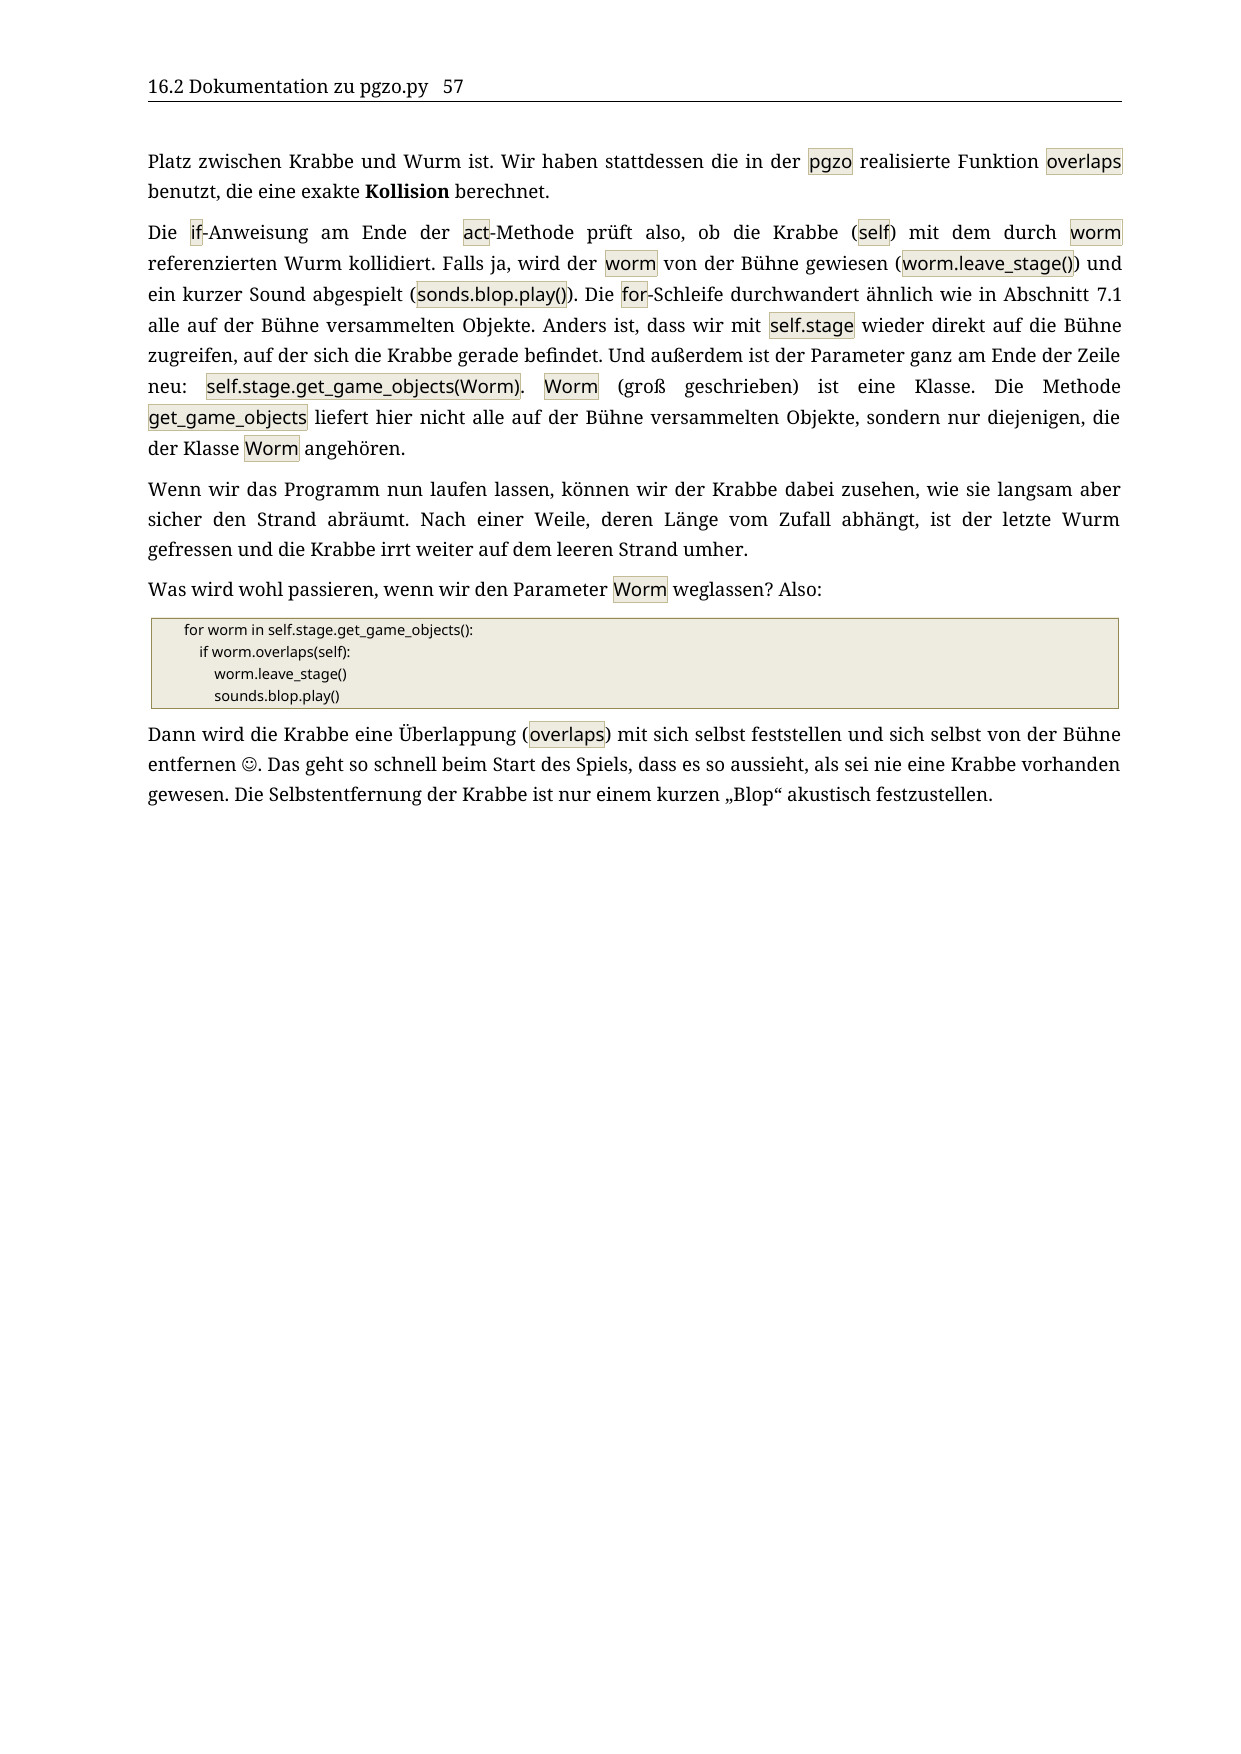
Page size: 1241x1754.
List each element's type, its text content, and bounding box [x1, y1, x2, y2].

text if worm.overlaps(self): [152, 639, 1118, 661]
text Was wird wohl passieren, wenn wir den Parameter Worm weglassen? Also: [148, 576, 613, 603]
text worm.leave_stage() [152, 661, 1118, 683]
text Dann wird die Krabbe eine Überlappung (overlaps) mit sich selbst feststellen und sich selbst von der Bühne entfernen . Das geht so schnell beim Start des Spiels, dass es so aussieht, als sei nie eine Krabbe vorhanden gewesen. Die Selbstentfernung der Krabbe ist nur einem kurzen „Blop“ akustisch festzustellen. [148, 721, 1122, 807]
text Die if-Anweisung am Ende der act-Methode prüft also, ob die Krabbe (self) mit dem durch worm referenzierten Wurm kollidiert. Falls ja, wird der worm von der Bühne gewiesen (worm.leave_stage()) und ein kurzer Sound abgespielt (sonds.blop.play()). Die for-Schleife durchwandert ähnlich wie in Abschnitt 7.1 alle auf der Bühne versammelten Objekte. Anders ist, dass wir mit self.stage wieder direkt auf die Bühne zugreifen, auf der sich die Krabbe gerade befindet. Und außerdem ist der Parameter ganz am Ende der Zeile neu: self.stage.get_game_objects(Worm). Worm (groß geschrieben) ist eine Klasse. Die Methode get_game_objects liefert hier nicht alle auf der Bühne versammelten Objekte, sondern nur diejenigen, die der Klasse Worm angehören. [148, 219, 1122, 461]
text sounds.blop.play() [152, 683, 1118, 708]
text for worm in self.stage.get_game_objects(): [152, 619, 1118, 639]
text Wenn wir das Programm nun laufen lassen, können wir der Krabbe dabei zusehen, wie sie langsam aber sicher den Strand abräumt. Nach einer Weile, deren Länge vom Zufall abhängt, ist der letzte Wurm gefressen und die Krabbe irrt weiter auf dem leeren Strand umher. [148, 476, 1122, 561]
text Was wird wohl passieren, wenn wir den Parameter Worm weglassen? Also: [668, 576, 1122, 603]
